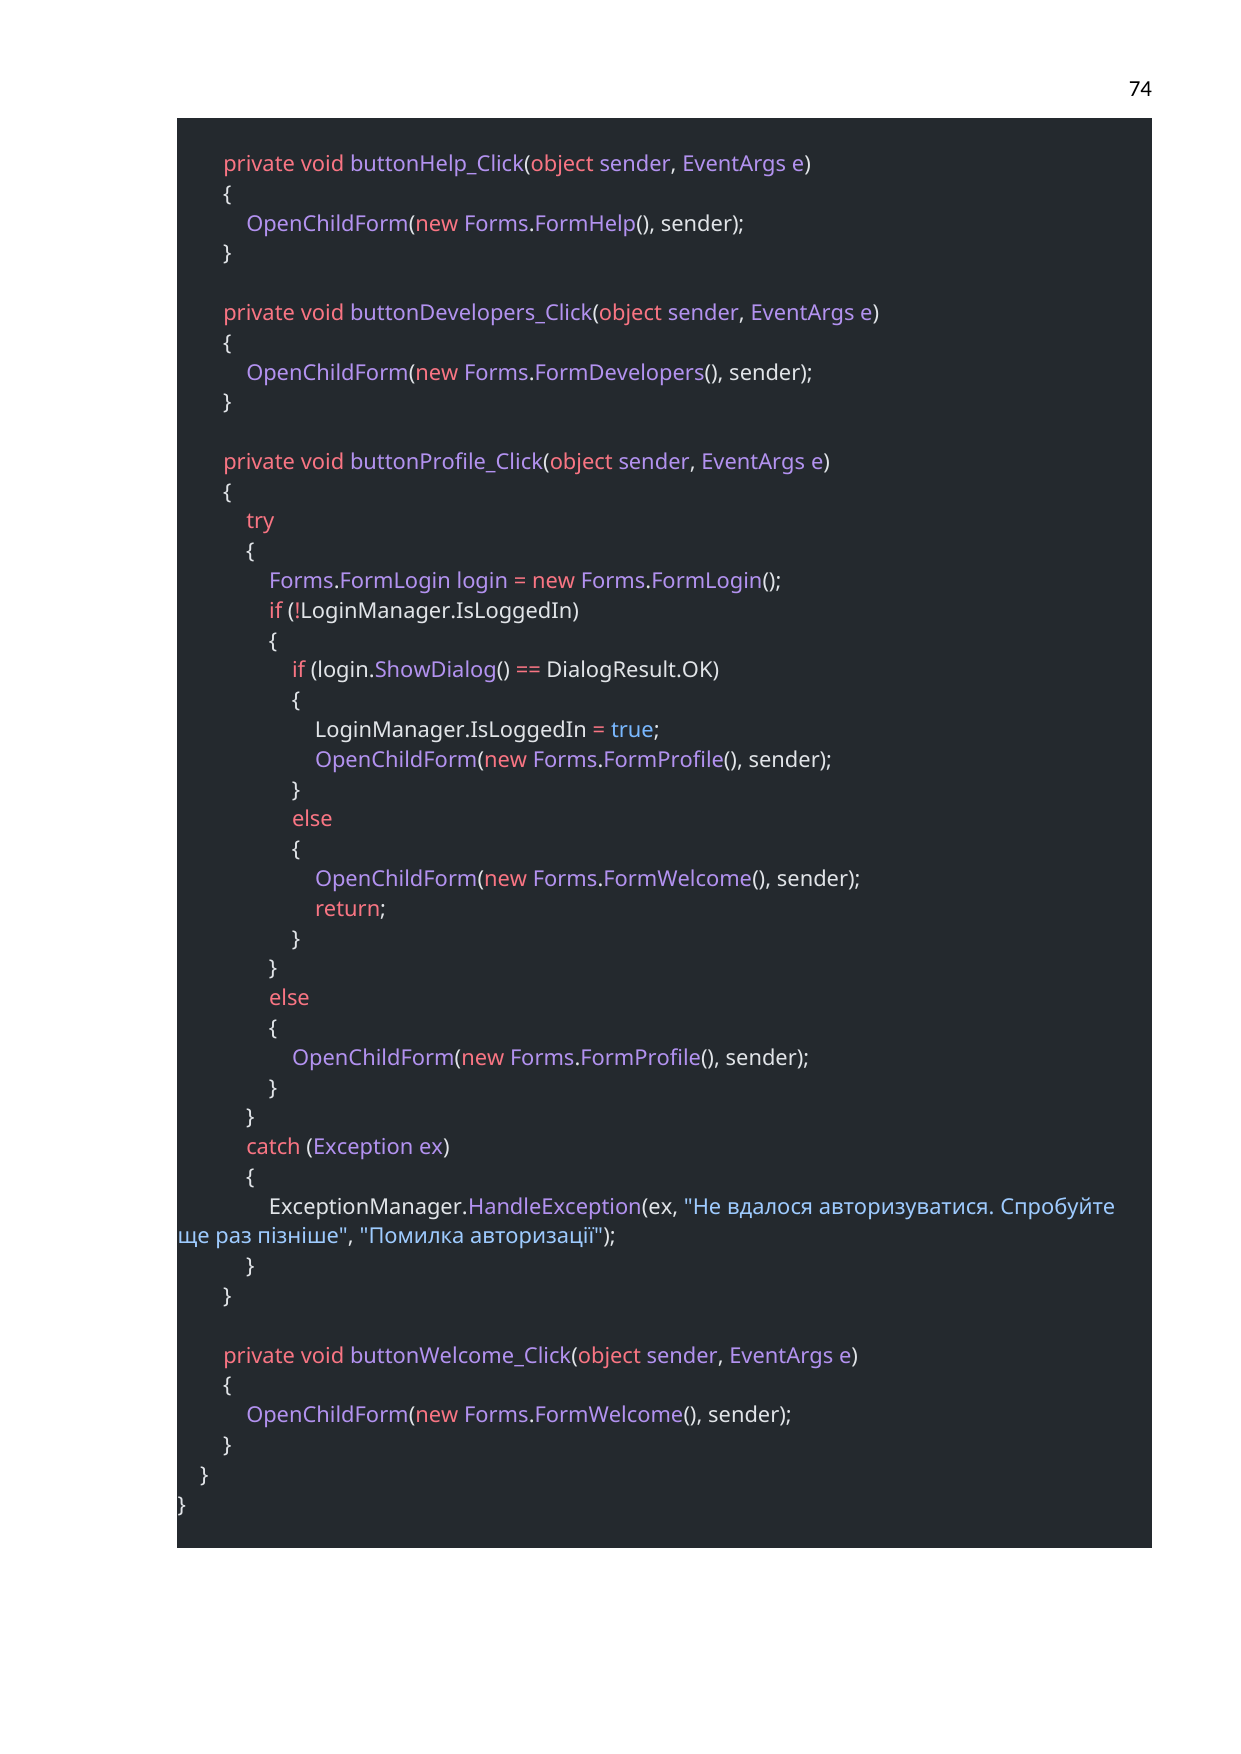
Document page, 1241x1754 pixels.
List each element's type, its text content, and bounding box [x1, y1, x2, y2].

text } [177, 773, 1152, 803]
text { [177, 327, 1152, 356]
text return; [177, 893, 1152, 922]
text } [177, 1250, 1152, 1280]
text else [177, 803, 1152, 833]
text OpenChildForm(new Forms.FormWelcome(), sender); [177, 863, 1152, 893]
text } [177, 1071, 1152, 1101]
text } [177, 1101, 1152, 1131]
text OpenChildForm(new Forms.FormDevelopers(), sender); [177, 356, 1152, 386]
text { [177, 178, 1152, 207]
text } [177, 1280, 1152, 1310]
text catch (Exception ex) [177, 1131, 1152, 1161]
text } [177, 1429, 1152, 1459]
text } [177, 1459, 1152, 1488]
text ExceptionManager.HandleException(ex, "Не вдалося авторизуватися. Спробуйте ще раз пізніше", "Помилка авторизації"); [177, 1191, 1152, 1250]
text OpenChildForm(new Forms.FormProfile(), sender); [177, 1042, 1152, 1071]
text LoginManager.IsLoggedIn = true; [177, 714, 1152, 744]
text } [177, 922, 1152, 952]
text { [177, 476, 1152, 505]
text if (login.ShowDialog() == DialogResult.OK) [177, 654, 1152, 684]
text } [177, 386, 1152, 416]
text private void buttonDevelopers_Click(object sender, EventArgs e) [177, 297, 1152, 327]
text OpenChildForm(new Forms.FormHelp(), sender); [177, 207, 1152, 237]
text try [177, 505, 1152, 535]
text private void buttonHelp_Click(object sender, EventArgs e) [177, 148, 1152, 178]
text private void buttonProfile_Click(object sender, EventArgs e) [177, 446, 1152, 476]
text } [177, 952, 1152, 982]
text else [177, 982, 1152, 1012]
text OpenChildForm(new Forms.FormProfile(), sender); [177, 744, 1152, 773]
text { [177, 1161, 1152, 1191]
text OpenChildForm(new Forms.FormWelcome(), sender); [177, 1399, 1152, 1429]
text { [177, 624, 1152, 654]
text { [177, 1369, 1152, 1399]
text Forms.FormLogin login = new Forms.FormLogin(); [177, 565, 1152, 595]
text } [177, 1488, 1152, 1518]
text } [177, 237, 1152, 267]
text private void buttonWelcome_Click(object sender, EventArgs e) [177, 1339, 1152, 1369]
text { [177, 833, 1152, 863]
text { [177, 1012, 1152, 1042]
text { [177, 684, 1152, 714]
text if (!LoginManager.IsLoggedIn) [177, 595, 1152, 624]
text { [177, 535, 1152, 565]
